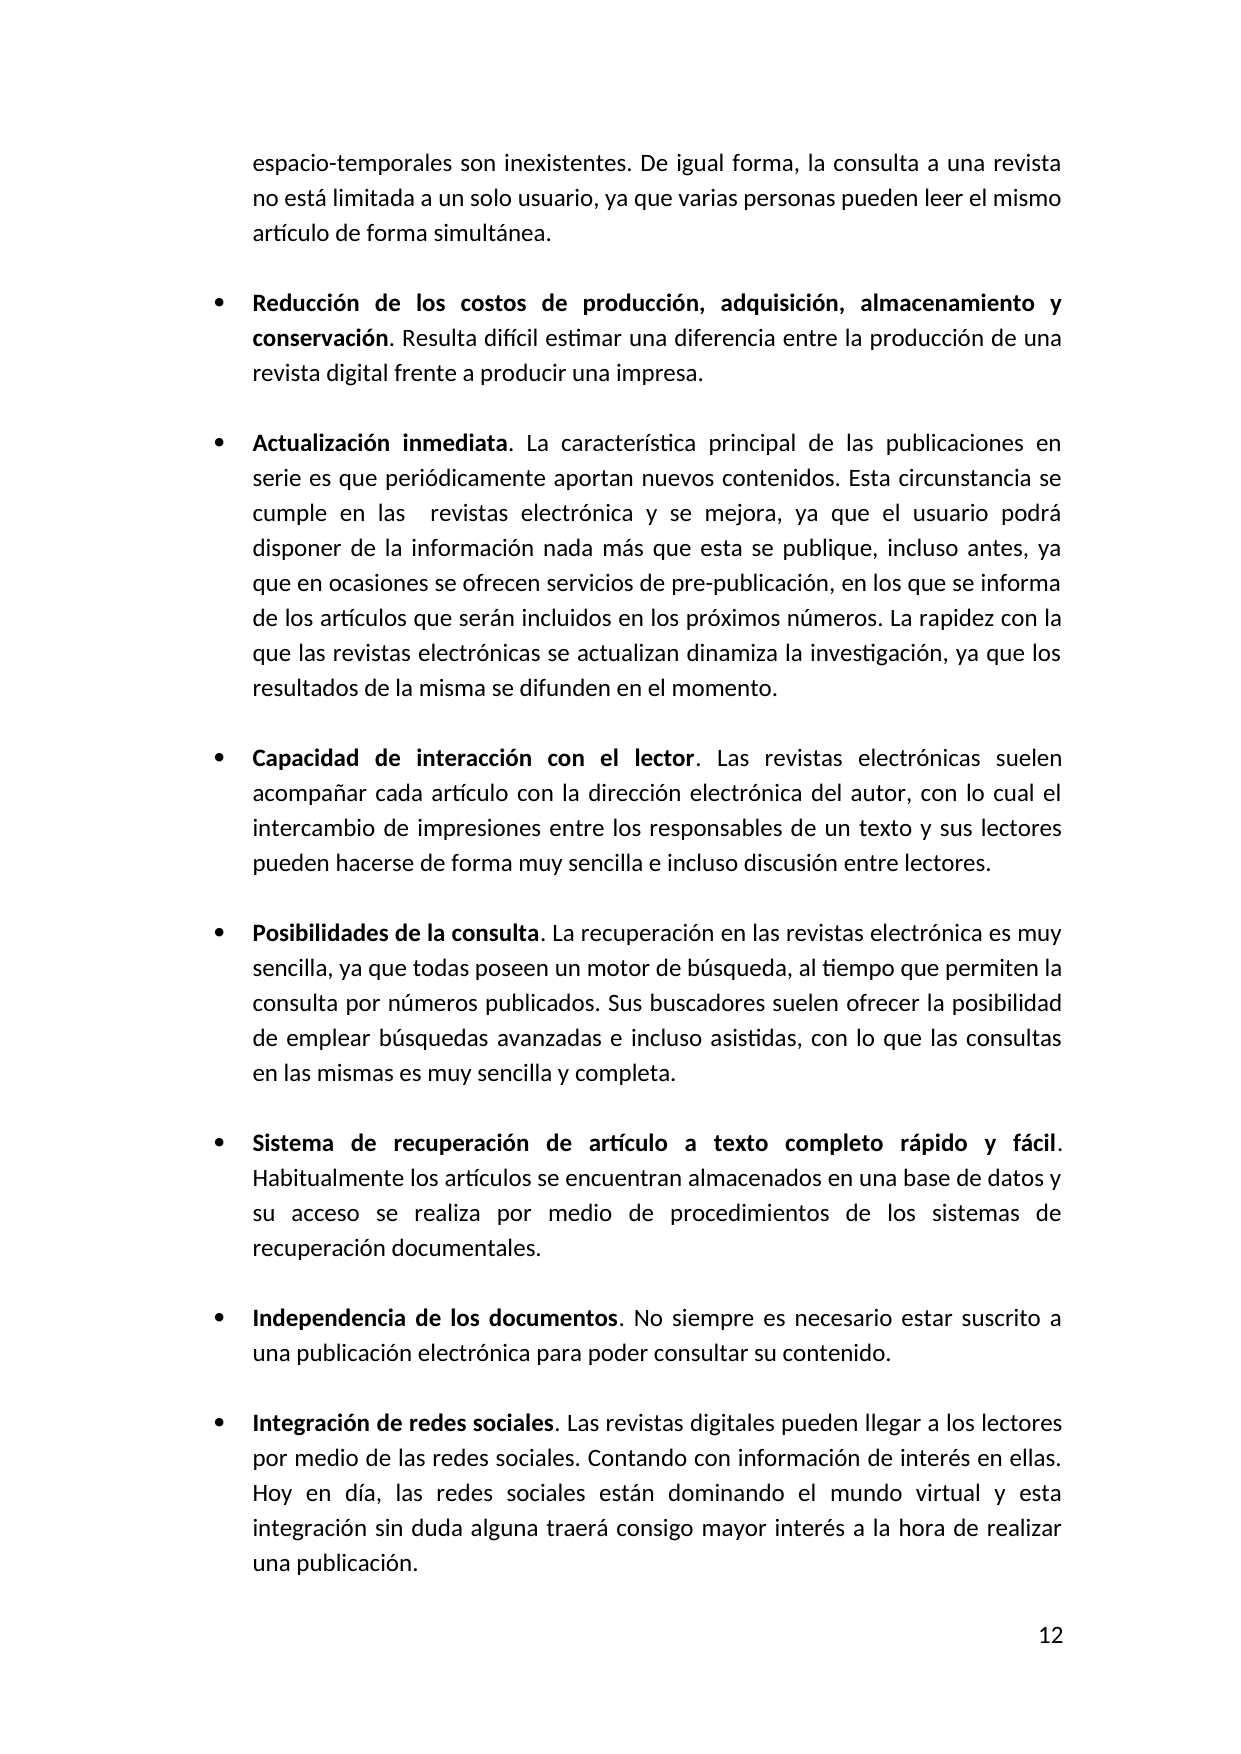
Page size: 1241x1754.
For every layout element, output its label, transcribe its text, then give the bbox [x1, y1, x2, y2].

list Capacidad de interacción con el lector. Las revistas electrónicas suelen acompañar cada artículo con la dirección electrónica del autor, con lo cual el intercambio de impresiones entre los responsables de un texto y sus lectores pueden hacerse de forma muy sencilla e incluso discusión entre lectores. [215, 743, 1063, 878]
list Sistema de recuperación de artículo a texto completo rápido y fácil. Habitualmente los artículos se encuentran almacenados en una base de datos y su acceso se realiza por medio de procedimientos de los sistemas de recuperación documentales. [215, 1128, 1063, 1263]
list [215, 148, 1063, 248]
list Reducción de los costos de producción, adquisición, almacenamiento y conservación. Resulta difícil estimar una diferencia entre la producción de una revista digital frente a producir una impresa. [215, 288, 1063, 388]
list Posibilidades de la consulta. La recuperación en las revistas electrónica es muy sencilla, ya que todas poseen un motor de búsqueda, al tiempo que permiten la consulta por números publicados. Sus buscadores suelen ofrecer la posibilidad de emplear búsquedas avanzadas e incluso asistidas, con lo que las consultas en las mismas es muy sencilla y completa. [215, 918, 1063, 1088]
list Independencia de los documentos. No siempre es necesario estar suscrito a una publicación electrónica para poder consultar su contenido. [215, 1303, 1063, 1368]
list Actualización inmediata. La característica principal de las publicaciones en serie es que periódicamente aportan nuevos contenidos. Esta circunstancia se cumple en las revistas electrónica y se mejora, ya que el usuario podrá disponer de la información nada más que esta se publique, incluso antes, ya que en ocasiones se ofrecen servicios de pre-publicación, en los que se informa de los artículos que serán incluidos en los próximos números. La rapidez con la que las revistas electrónicas se actualizan dinamiza la investigación, ya que los resultados de la misma se difunden en el momento. [215, 428, 1063, 703]
list Integración de redes sociales. Las revistas digitales pueden llegar a los lectores por medio de las redes sociales. Contando con información de interés en ellas. Hoy en día, las redes sociales están dominando el mundo virtual y esta integración sin duda alguna traerá consigo mayor interés a la hora de realizar una publicación. [215, 1408, 1063, 1578]
